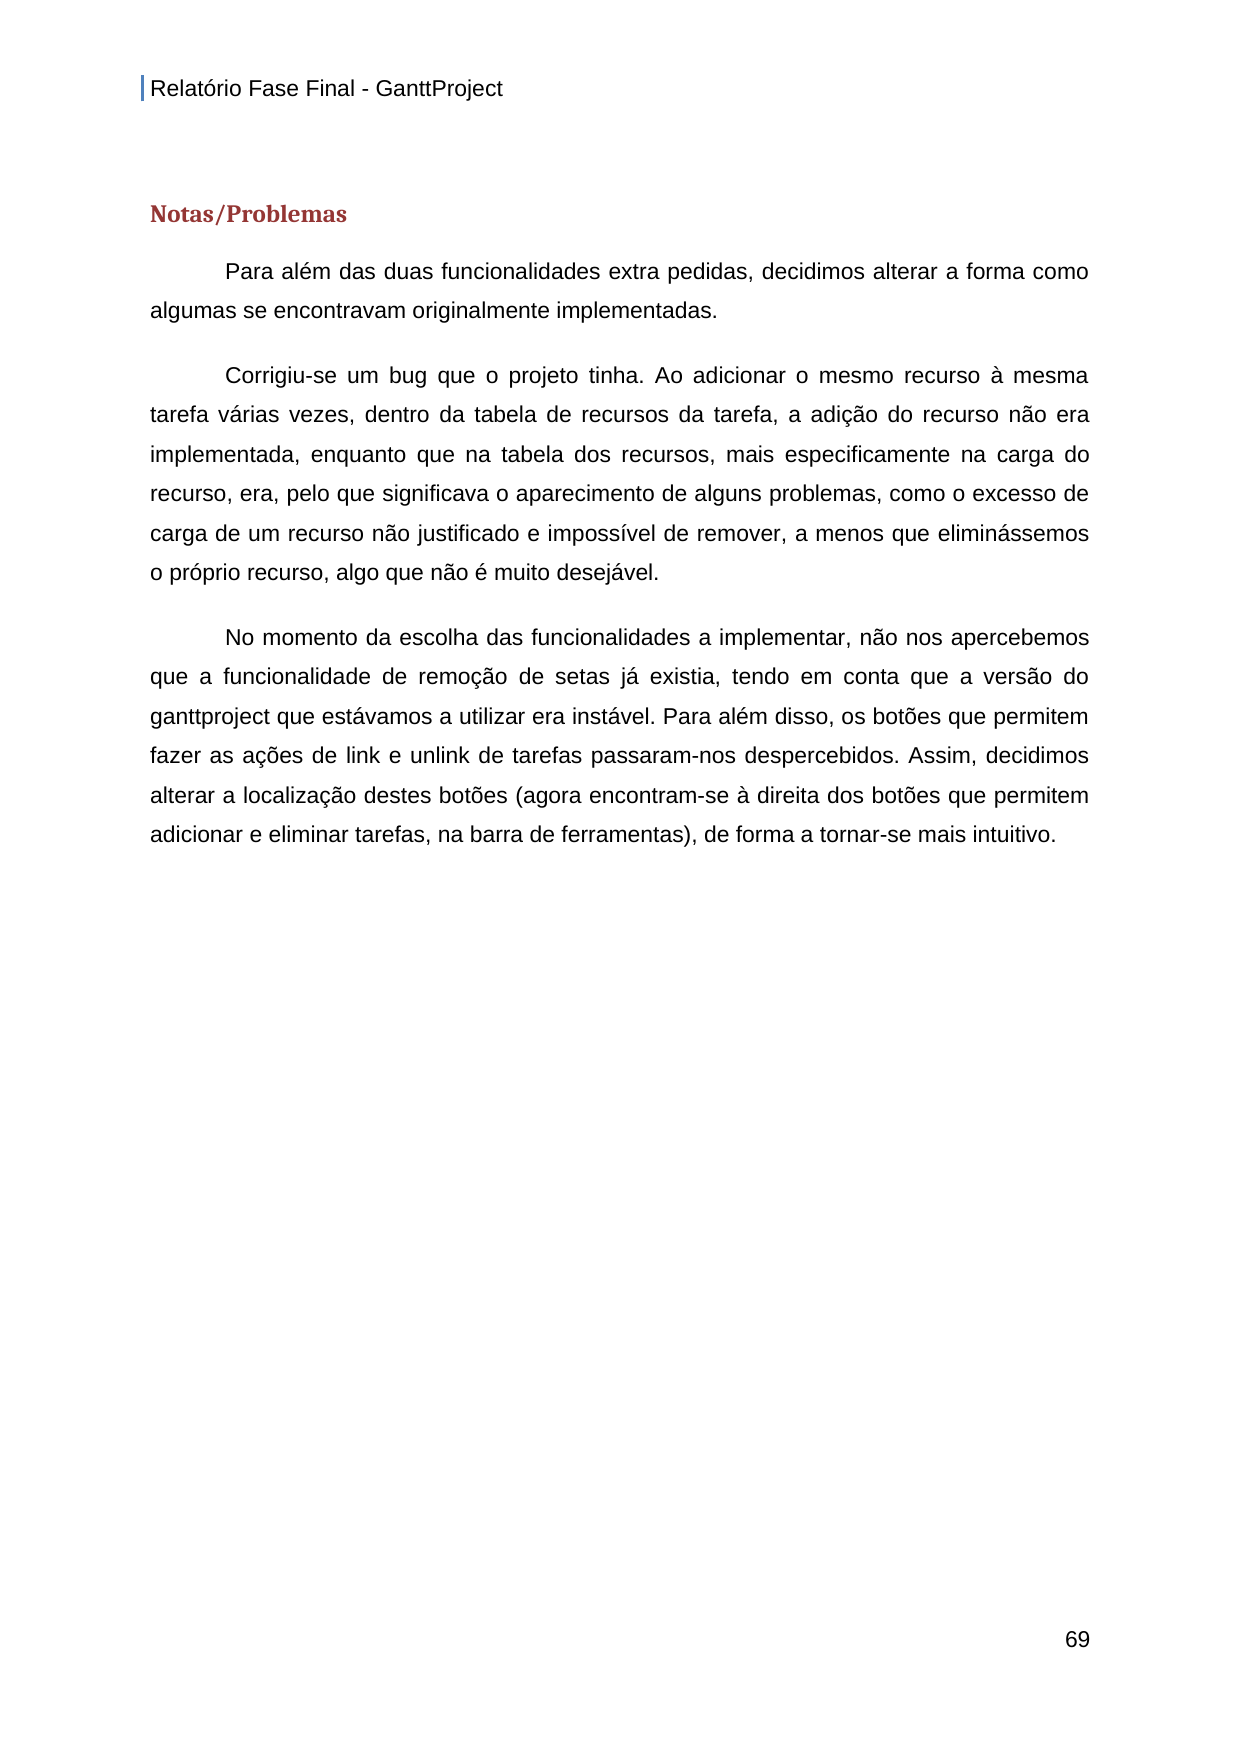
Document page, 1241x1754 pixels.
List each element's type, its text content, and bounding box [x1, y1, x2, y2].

text Corrigiu-se um bug que o projeto tinha. Ao adicionar o mesmo recurso à mesma tarefa várias vezes, dentro da tabela de recursos da tarefa, a adição do recurso não era implementada, enquanto que na tabela dos recursos, mais especificamente na carga do recurso, era, pelo que significava o aparecimento de alguns problemas, como o excesso de carga de um recurso não justificado e impossível de remover, a menos que eliminássemos o próprio recurso, algo que não é muito desejável. [150, 362, 1090, 586]
subtitle Notas/Problemas [150, 200, 1090, 229]
text Para além das duas funcionalidades extra pedidas, decidimos alterar a forma como algumas se encontravam originalmente implementadas. [150, 258, 1090, 324]
text No momento da escolha das funcionalidades a implementar, não nos apercebemos que a funcionalidade de remoção de setas já existia, tendo em conta que a versão do ganttproject que estávamos a utilizar era instável. Para além disso, os botões que permitem fazer as ações de link e unlink de tarefas passaram-nos despercebidos. Assim, decidimos alterar a localização destes botões (agora encontram-se à direita dos botões que permitem adicionar e eliminar tarefas, na barra de ferramentas), de forma a tornar-se mais intuitivo. [150, 624, 1090, 848]
